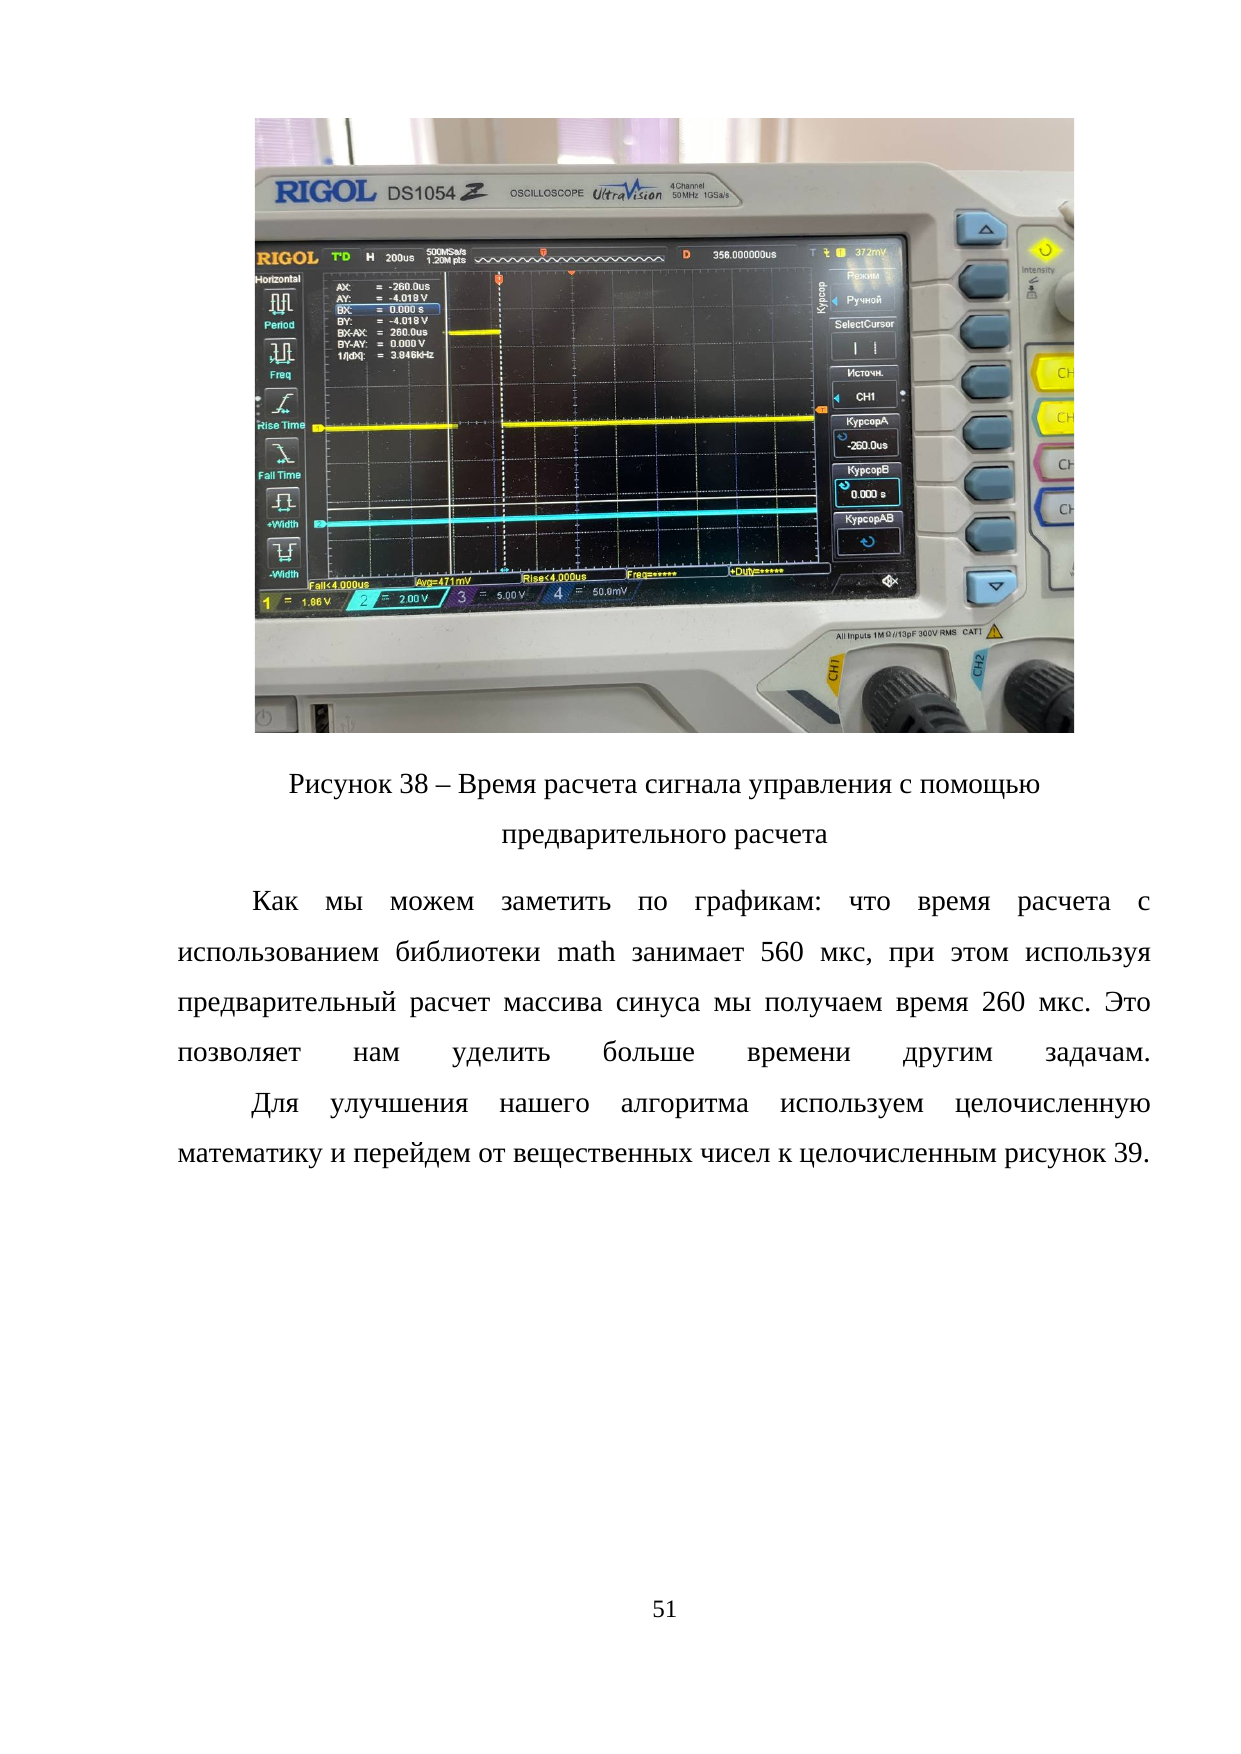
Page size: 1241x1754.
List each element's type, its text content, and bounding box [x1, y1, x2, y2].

text Рисунок 38 – Время расчета сигнала управления с помощью предварительного расчета [177, 766, 1152, 850]
picture [254, 118, 1075, 733]
text Как мы можем заметить по графикам: что время расчета с использованием библиотеки math занимает 560 мкс, при этом используя предварительный расчет массива синуса мы получаем время 260 мкс. Это позволяет нам уделить больше времени другим задачам. Для улучшения нашего алгоритма используем целочисленную математику и перейдем от вещественных чисел к целочисленным рисунок 39. [177, 883, 1152, 1168]
